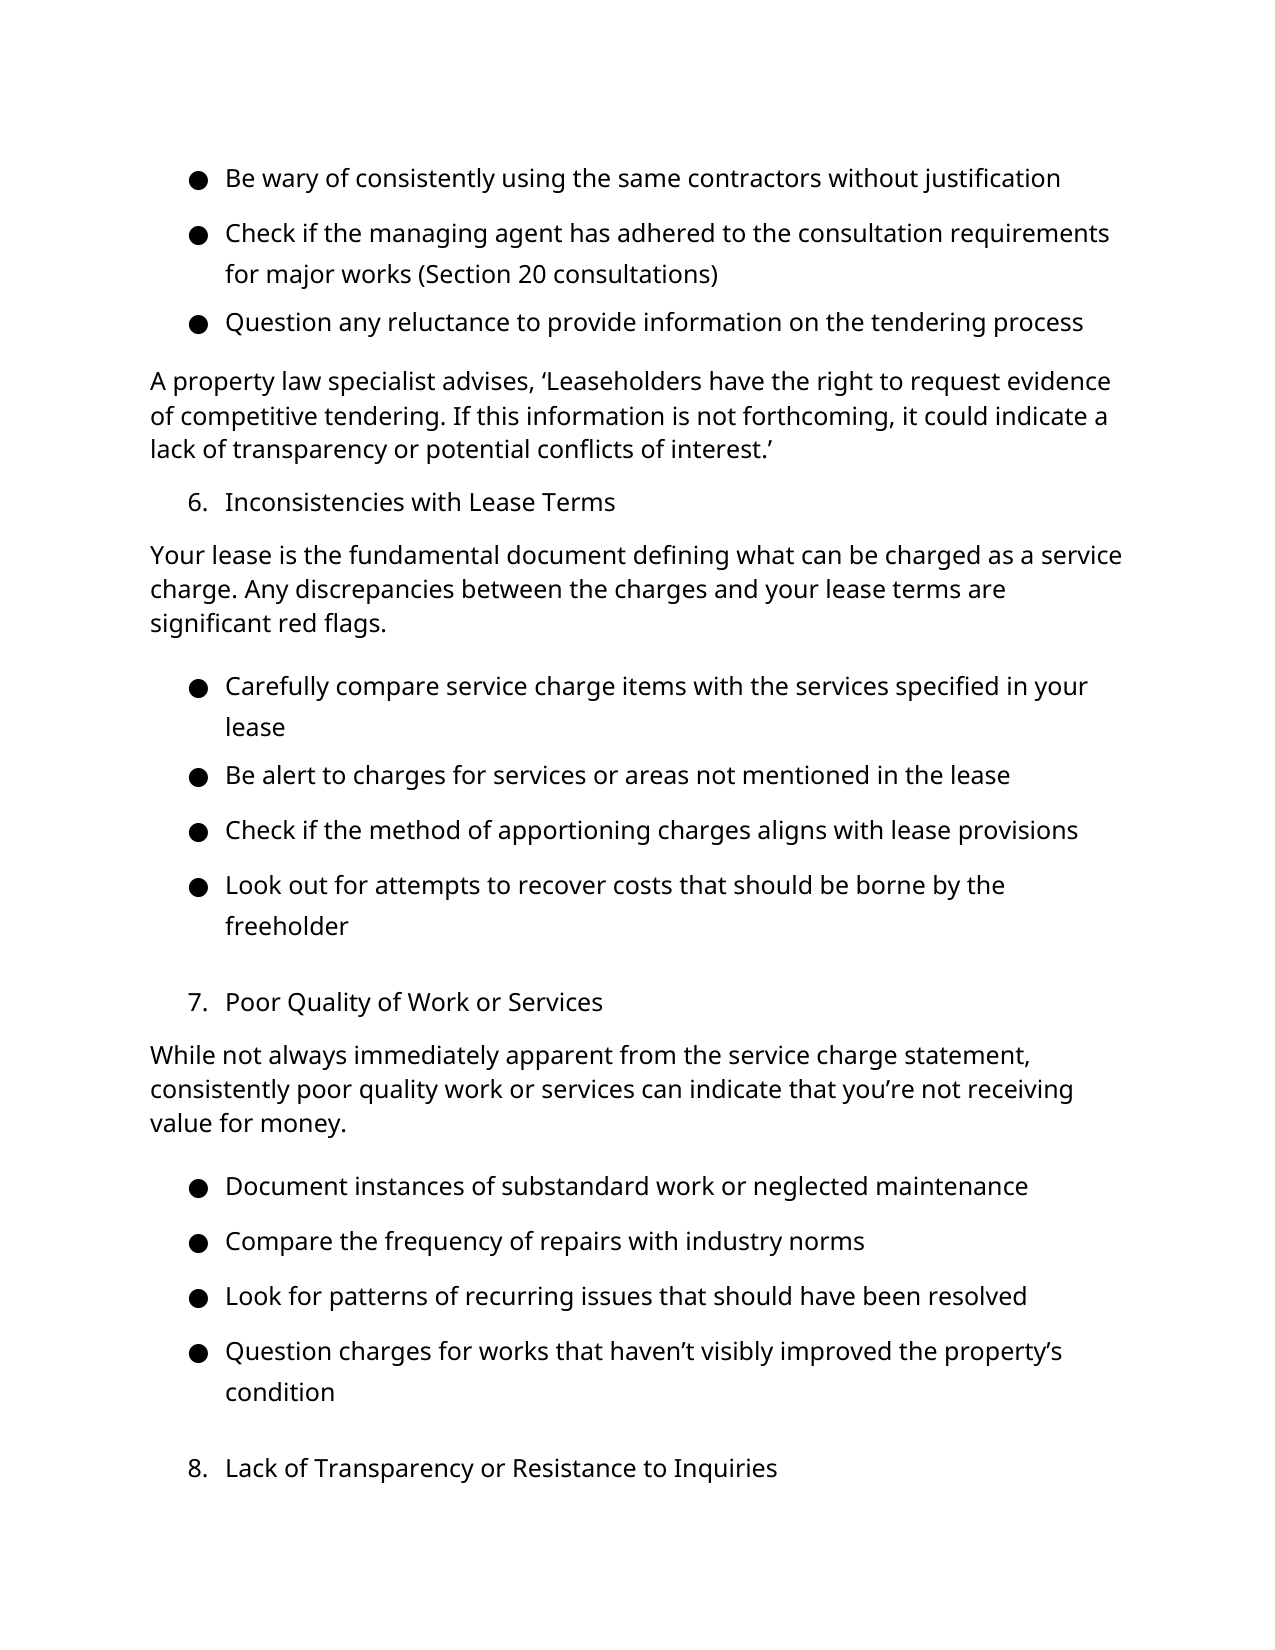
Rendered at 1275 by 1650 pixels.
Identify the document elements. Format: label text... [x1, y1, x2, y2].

text Your lease is the fundamental document defining what can be charged as a service charge. Any discrepancies between the charges and your lease terms are significant red flags. [150, 538, 1125, 640]
text A property law specialist advises, ‘Leaseholders have the right to request evidence of competitive tendering. If this information is not forthcoming, it could indicate a lack of transparency or potential conflicts of interest.’ [150, 364, 1125, 466]
list Be alert to charges for services or areas not mentioned in the lease [187, 748, 1125, 799]
list Question charges for works that haven’t visibly improved the property’s condition [187, 1323, 1125, 1409]
list Inconsistencies with Lease Terms [187, 485, 1125, 519]
list Lack of Transparency or Resistance to Inquiries [187, 1450, 1125, 1484]
list Document instances of substandard work or neglected maintenance [187, 1158, 1125, 1210]
list Check if the method of apportioning charges aligns with lease provisions [187, 803, 1125, 854]
list Compare the frequency of repairs with industry norms [187, 1213, 1125, 1265]
list Poor Quality of Work or Services [187, 985, 1125, 1019]
list Look out for attempts to recover costs that should be borne by the freeholder [187, 858, 1125, 943]
list Question any reluctance to provide information on the tendering process [187, 294, 1125, 345]
list Be wary of consistently using the same contractors without justification [187, 150, 1125, 201]
list Look for patterns of recurring issues that should have been resolved [187, 1268, 1125, 1320]
list Carefully compare service charge items with the services specified in your lease [187, 659, 1125, 744]
list Check if the managing agent has adhered to the consultation requirements for major works (Section 20 consultations) [187, 205, 1125, 290]
text While not always immediately apparent from the service charge statement, consistently poor quality work or services can indicate that you’re not receiving value for money. [150, 1037, 1125, 1140]
